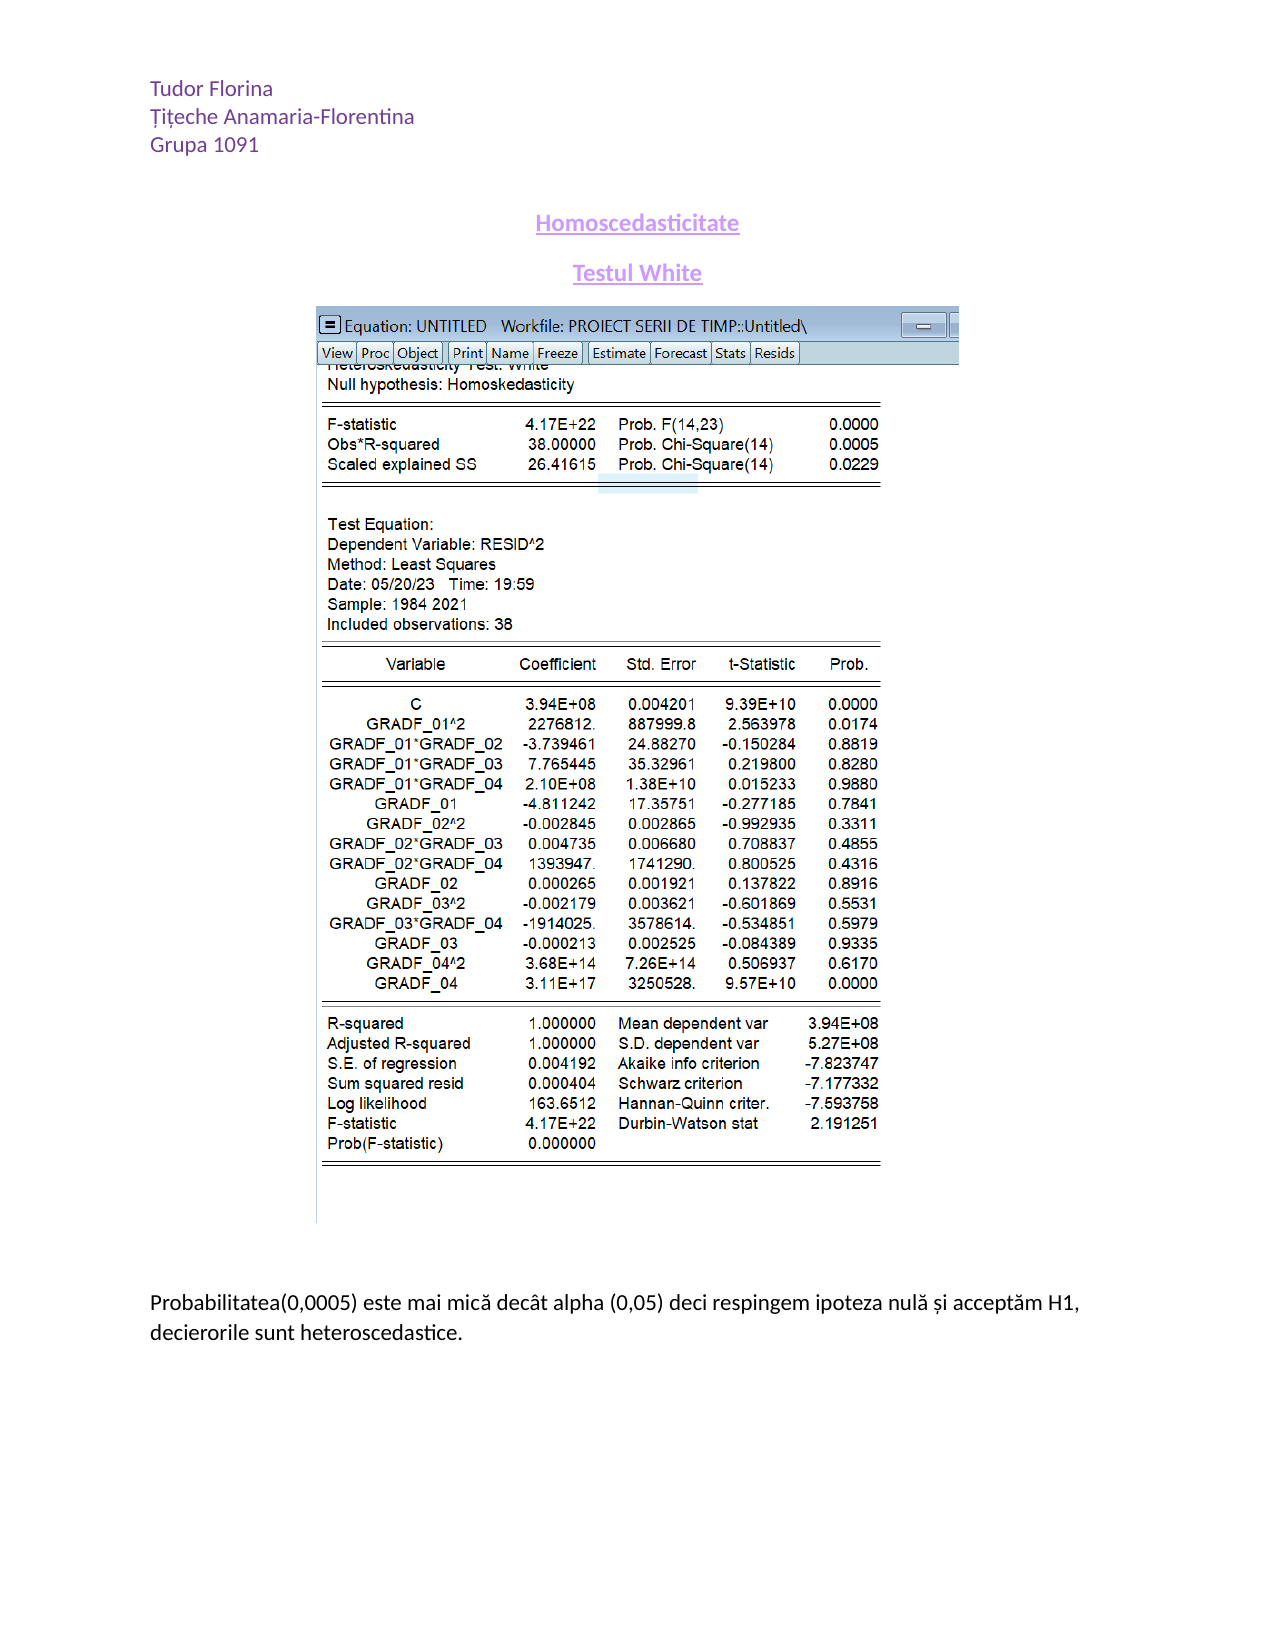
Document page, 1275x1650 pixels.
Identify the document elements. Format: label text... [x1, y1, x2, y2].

picture [316, 306, 959, 1223]
text Probabilitatea(0,0005) este mai mică decât alpha (0,05) deci respingem ipoteza nulă și acceptăm H1, decierorile sunt heteroscedastice. [150, 1288, 1125, 1347]
text Testul White [150, 257, 1125, 287]
text Homoscedasticitate [150, 207, 1125, 238]
